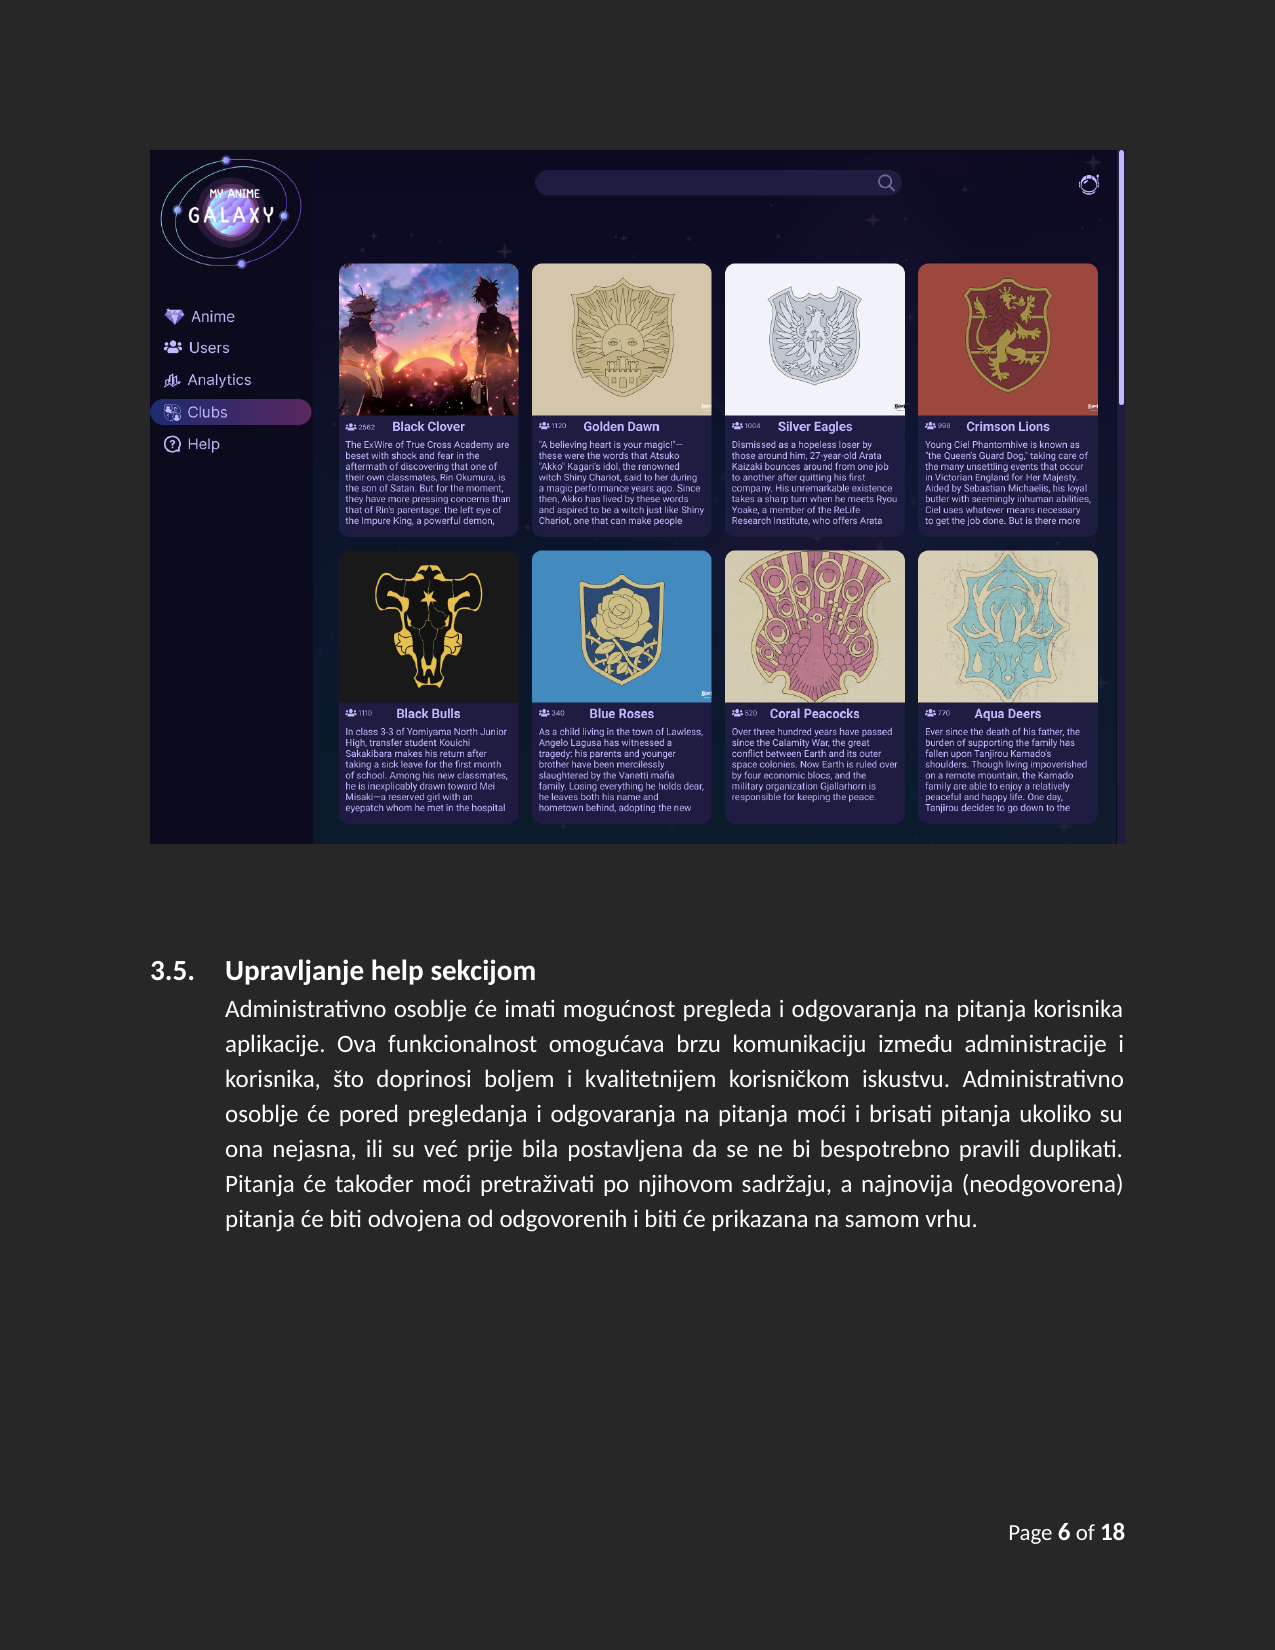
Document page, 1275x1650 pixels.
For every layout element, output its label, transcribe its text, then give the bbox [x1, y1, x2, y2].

list Upravljanje help sekcijom [150, 952, 1125, 988]
picture [150, 150, 1125, 844]
list Administrativno osoblje će imati mogućnost pregleda i odgovaranja na pitanja korisnika aplikacije. Ova funkcionalnost omogućava brzu komunikaciju između administracije i korisnika, što doprinosi boljem i kvalitetnijem korisničkom iskustvu. Administrativno osoblje će pored pregledanja i odgovaranja na pitanja moći i brisati pitanja ukoliko su ona nejasna, ili su već prije bila postavljena da se ne bi bespotrebno pravili duplikati. Pitanja će također moći pretraživati po njihovom sadržaju, a najnovija (neodgovorena) pitanja će biti odvojena od odgovorenih i biti će prikazana na samom vrhu. [225, 993, 1125, 1234]
